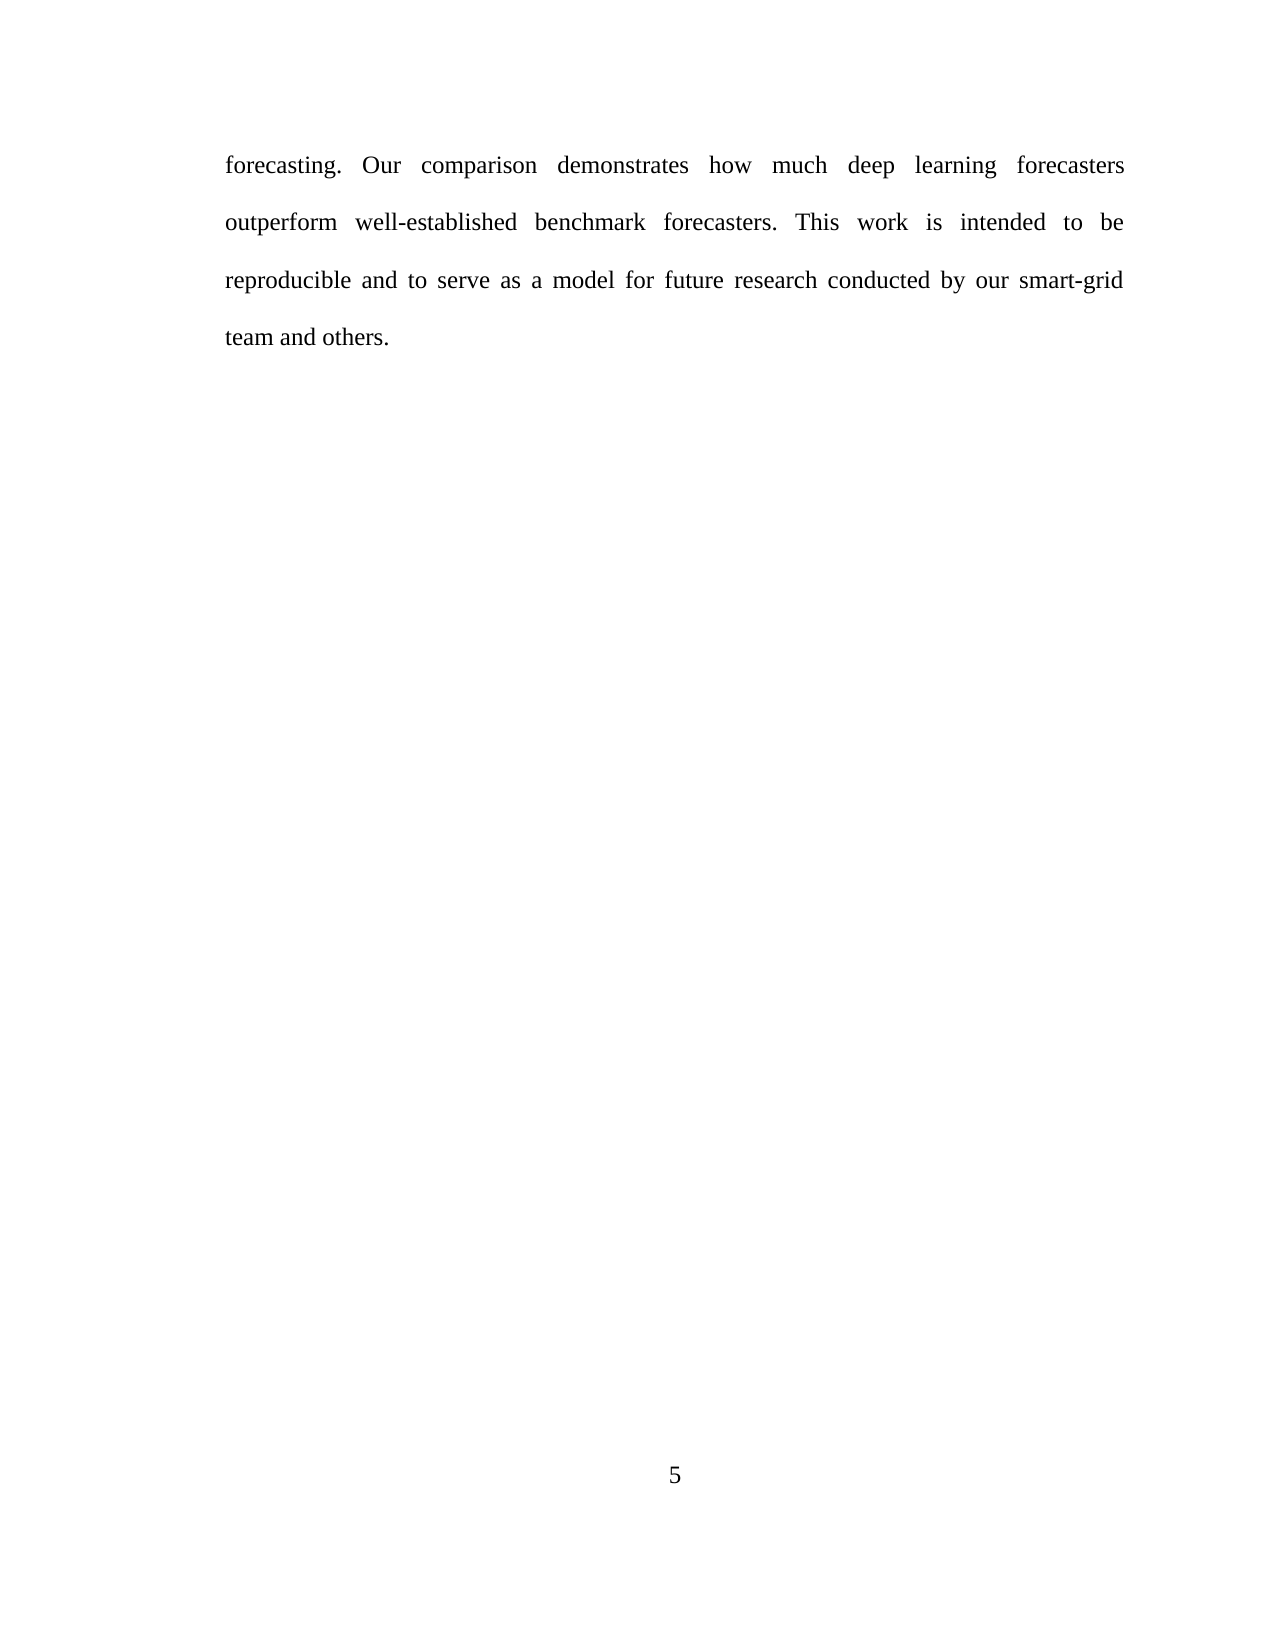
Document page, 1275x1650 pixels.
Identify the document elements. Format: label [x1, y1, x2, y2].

text [225, 150, 1125, 351]
